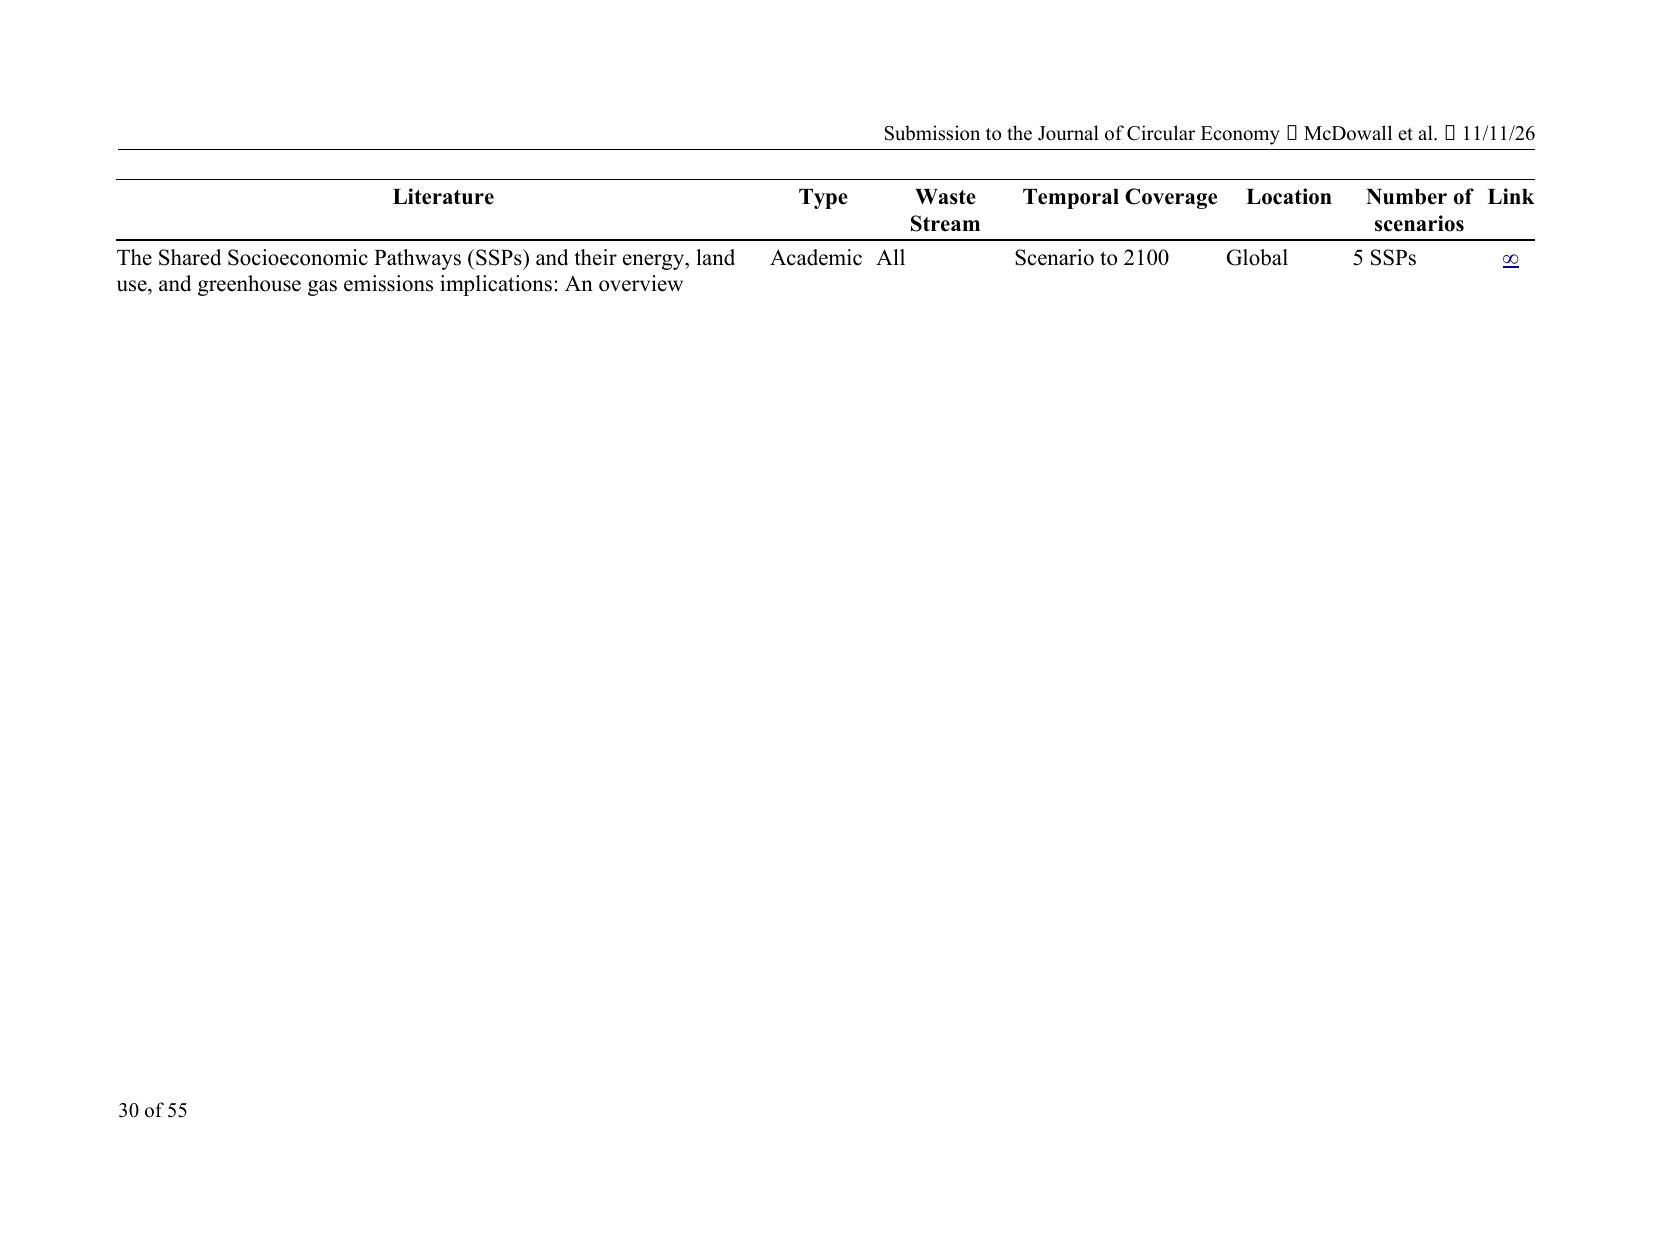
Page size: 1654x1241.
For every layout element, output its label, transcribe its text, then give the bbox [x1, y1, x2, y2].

table_header Type [770, 180, 876, 239]
table_cell The Shared Socioeconomic Pathways (SSPs) and their energy, land use, and greenhouse gas emissions implications: An overview [116, 241, 770, 299]
table_header Literature [116, 180, 770, 239]
table_header Location [1226, 180, 1352, 239]
table_cell Global [1226, 241, 1352, 299]
table_header Waste Stream [876, 180, 1014, 239]
table_header Temporal Coverage [1014, 180, 1226, 239]
table_header Link [1486, 180, 1535, 239]
table_cell All [876, 241, 1014, 299]
table_header Number of scenarios [1352, 180, 1486, 239]
table_cell Academic [770, 241, 876, 299]
table_cell ∞ [1486, 241, 1535, 299]
table_cell Scenario to 2100 [1014, 241, 1226, 299]
table_cell 5 SSPs [1352, 241, 1486, 299]
